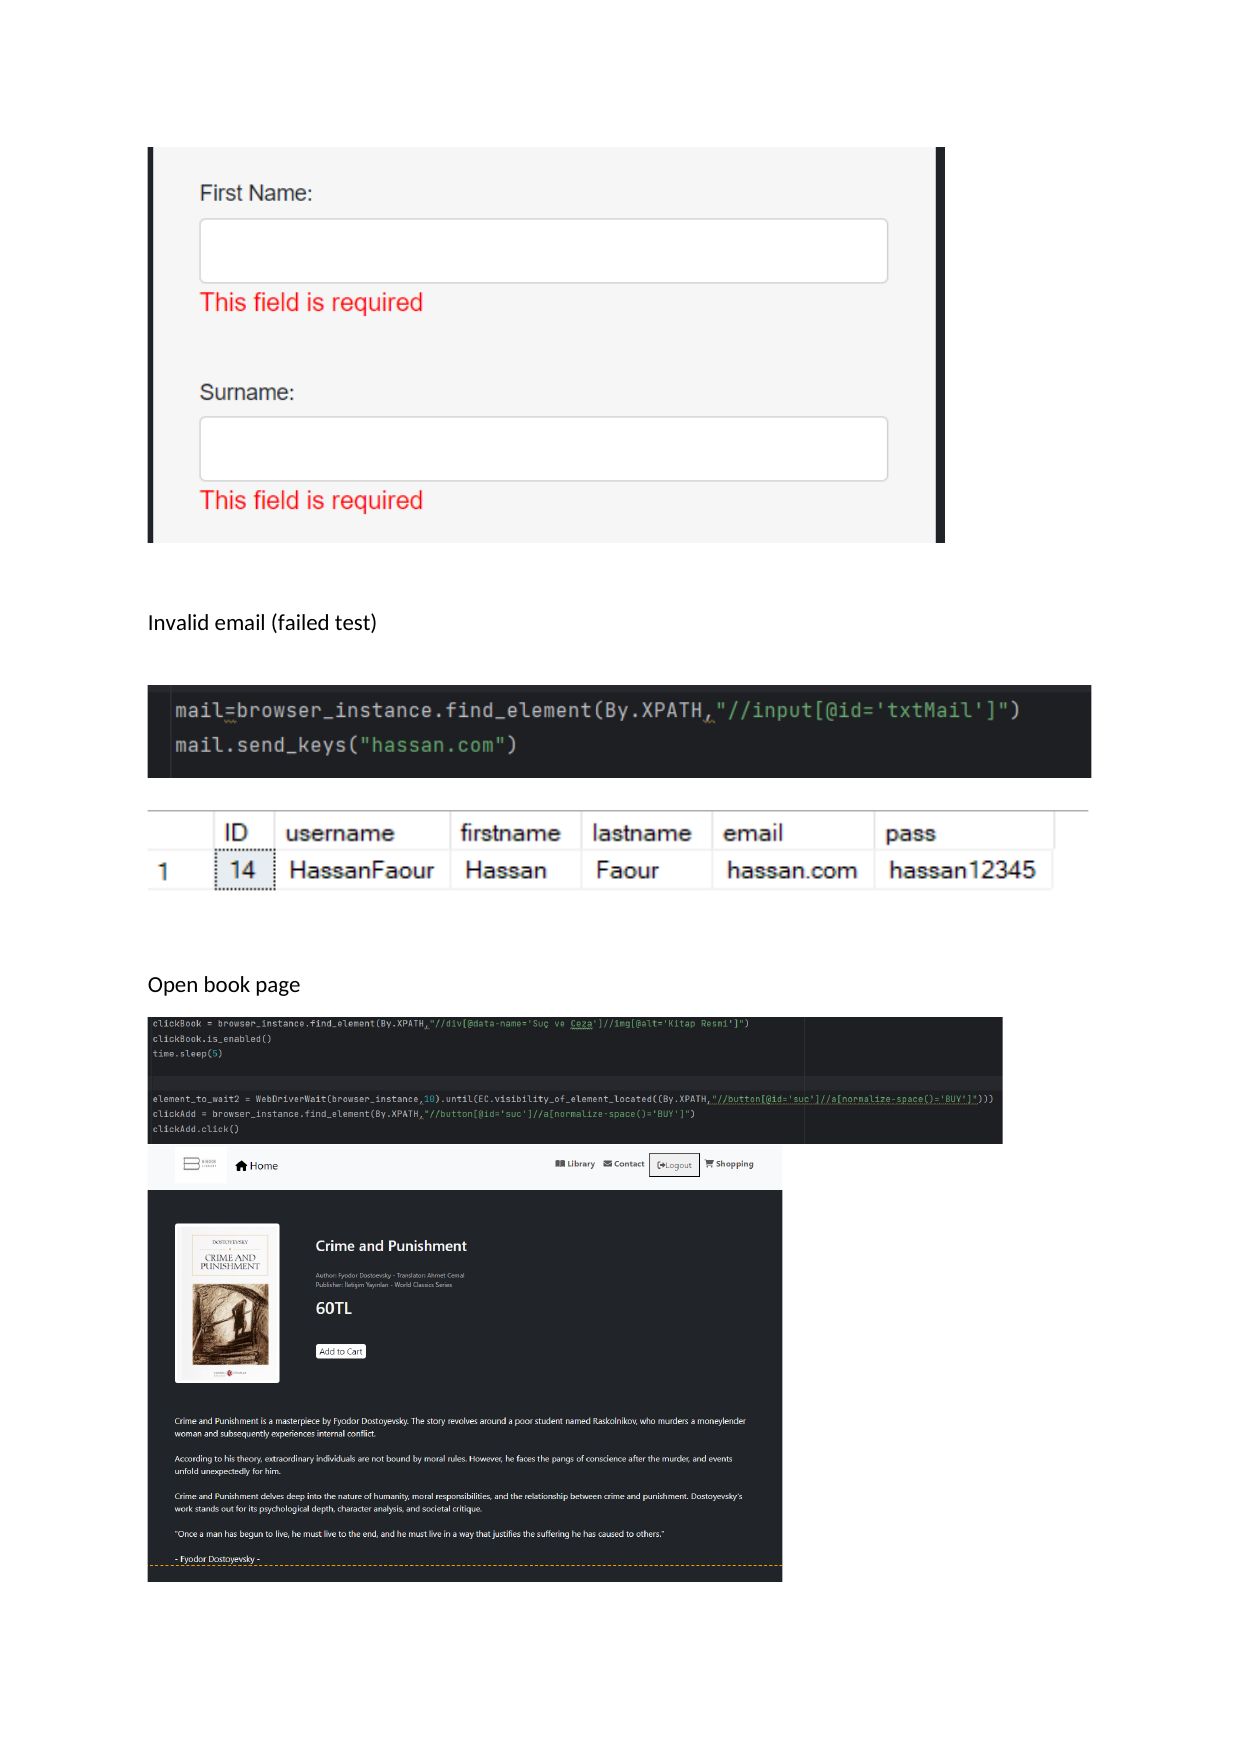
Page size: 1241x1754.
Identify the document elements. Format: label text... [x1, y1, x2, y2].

picture [147, 685, 1092, 778]
picture [147, 1145, 783, 1582]
picture [147, 810, 1089, 922]
text Invalid email (failed test) [148, 608, 1093, 636]
picture [147, 1017, 1003, 1144]
text Open book page [148, 971, 1093, 999]
picture [147, 147, 945, 543]
